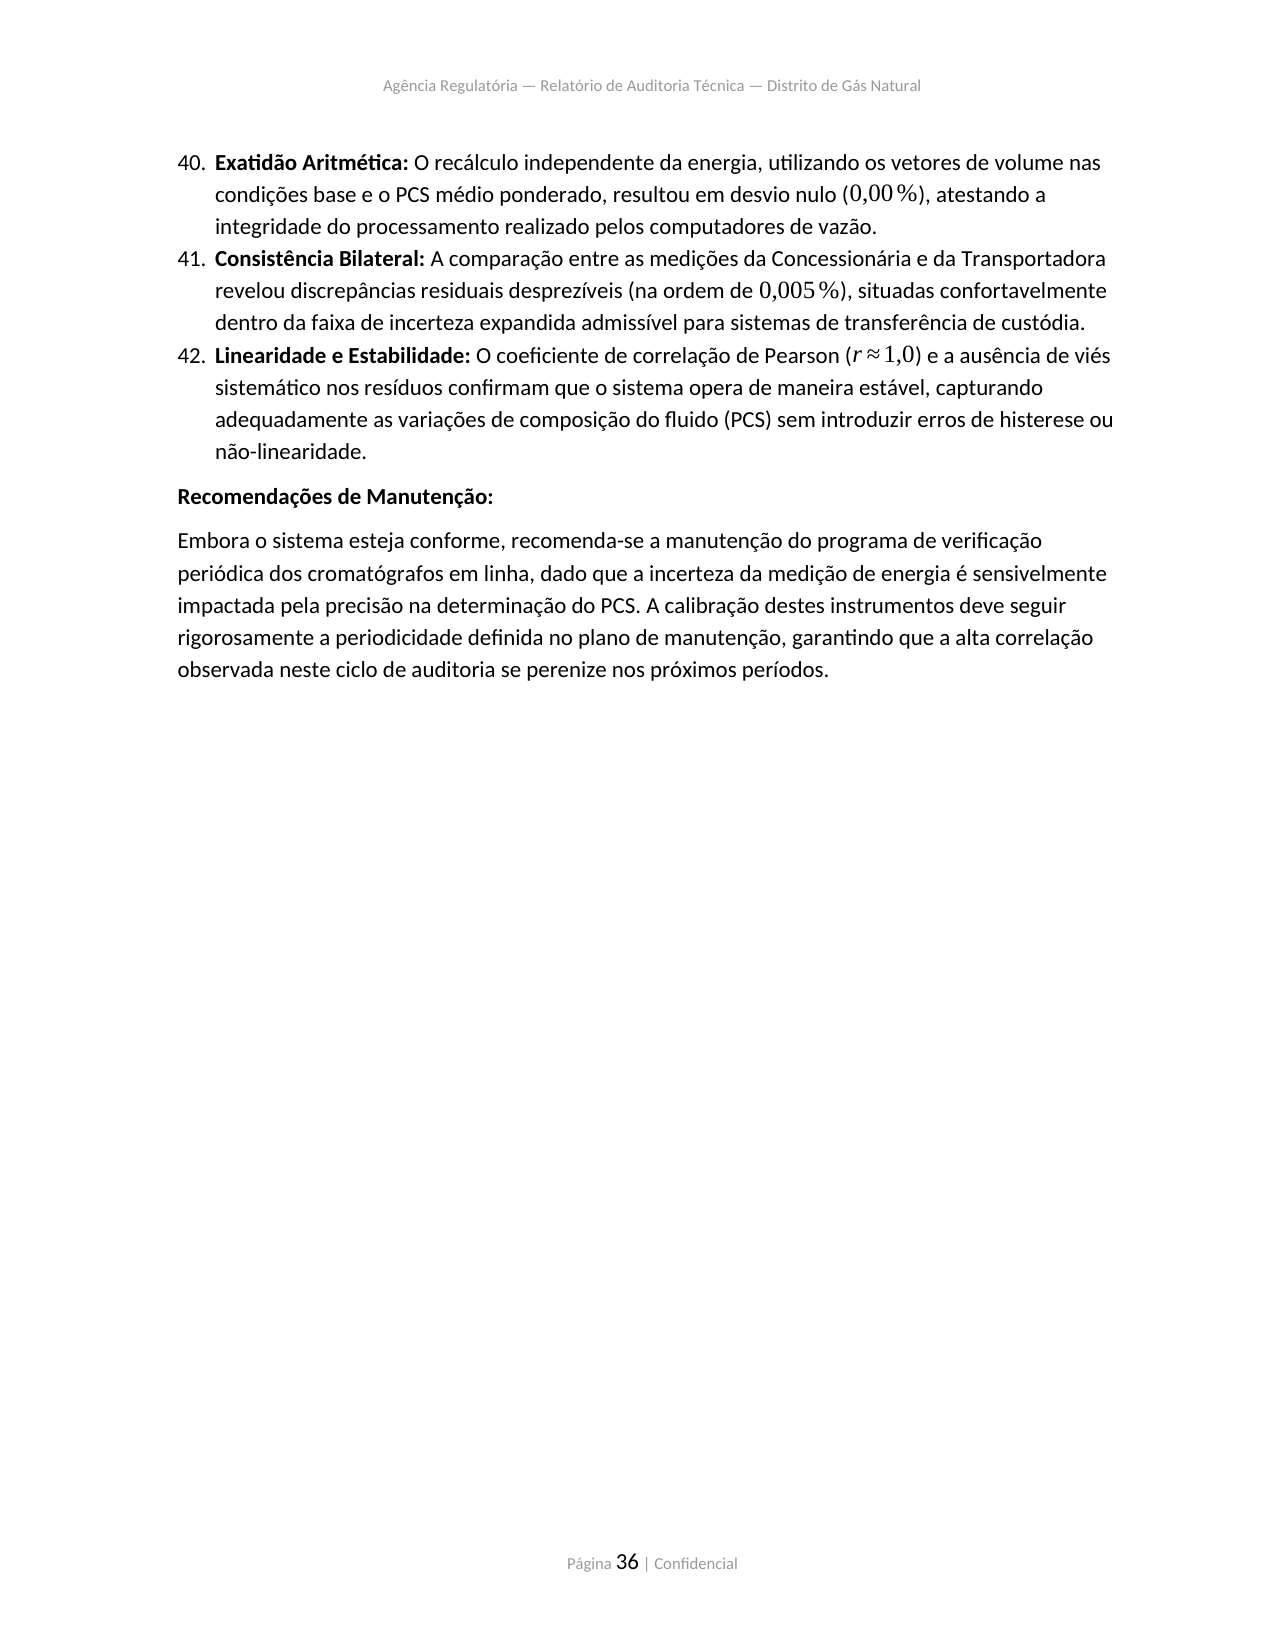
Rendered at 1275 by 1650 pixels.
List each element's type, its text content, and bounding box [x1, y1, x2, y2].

list Consistência Bilateral: A comparação entre as medições da Concessionária e da Transportadora revelou discrepâncias residuais desprezíveis (na ordem de ), situadas confortavelmente dentro da faixa de incerteza expandida admissível para sistemas de transferência de custódia. [177, 244, 1127, 337]
list Linearidade e Estabilidade: O coeficiente de correlação de Pearson () e a ausência de viés sistemático nos resíduos confirmam que o sistema opera de maneira estável, capturando adequadamente as variações de composição do fluido (PCS) sem introduzir erros de histerese ou não-linearidade. [177, 341, 1127, 465]
text Recomendações de Manutenção: [177, 482, 1127, 510]
text Embora o sistema esteja conforme, recomenda-se a manutenção do programa de verificação periódica dos cromatógrafos em linha, dado que a incerteza da medição de energia é sensivelmente impactada pela precisão na determinação do PCS. A calibração destes instrumentos deve seguir rigorosamente a periodicidade definida no plano de manutenção, garantindo que a alta correlação observada neste ciclo de auditoria se perenize nos próximos períodos. [177, 527, 1127, 683]
list Exatidão Aritmética: O recálculo independente da energia, utilizando os vetores de volume nas condições base e o PCS médio ponderado, resultou em desvio nulo (), atestando a integridade do processamento realizado pelos computadores de vazão. [177, 148, 1127, 240]
